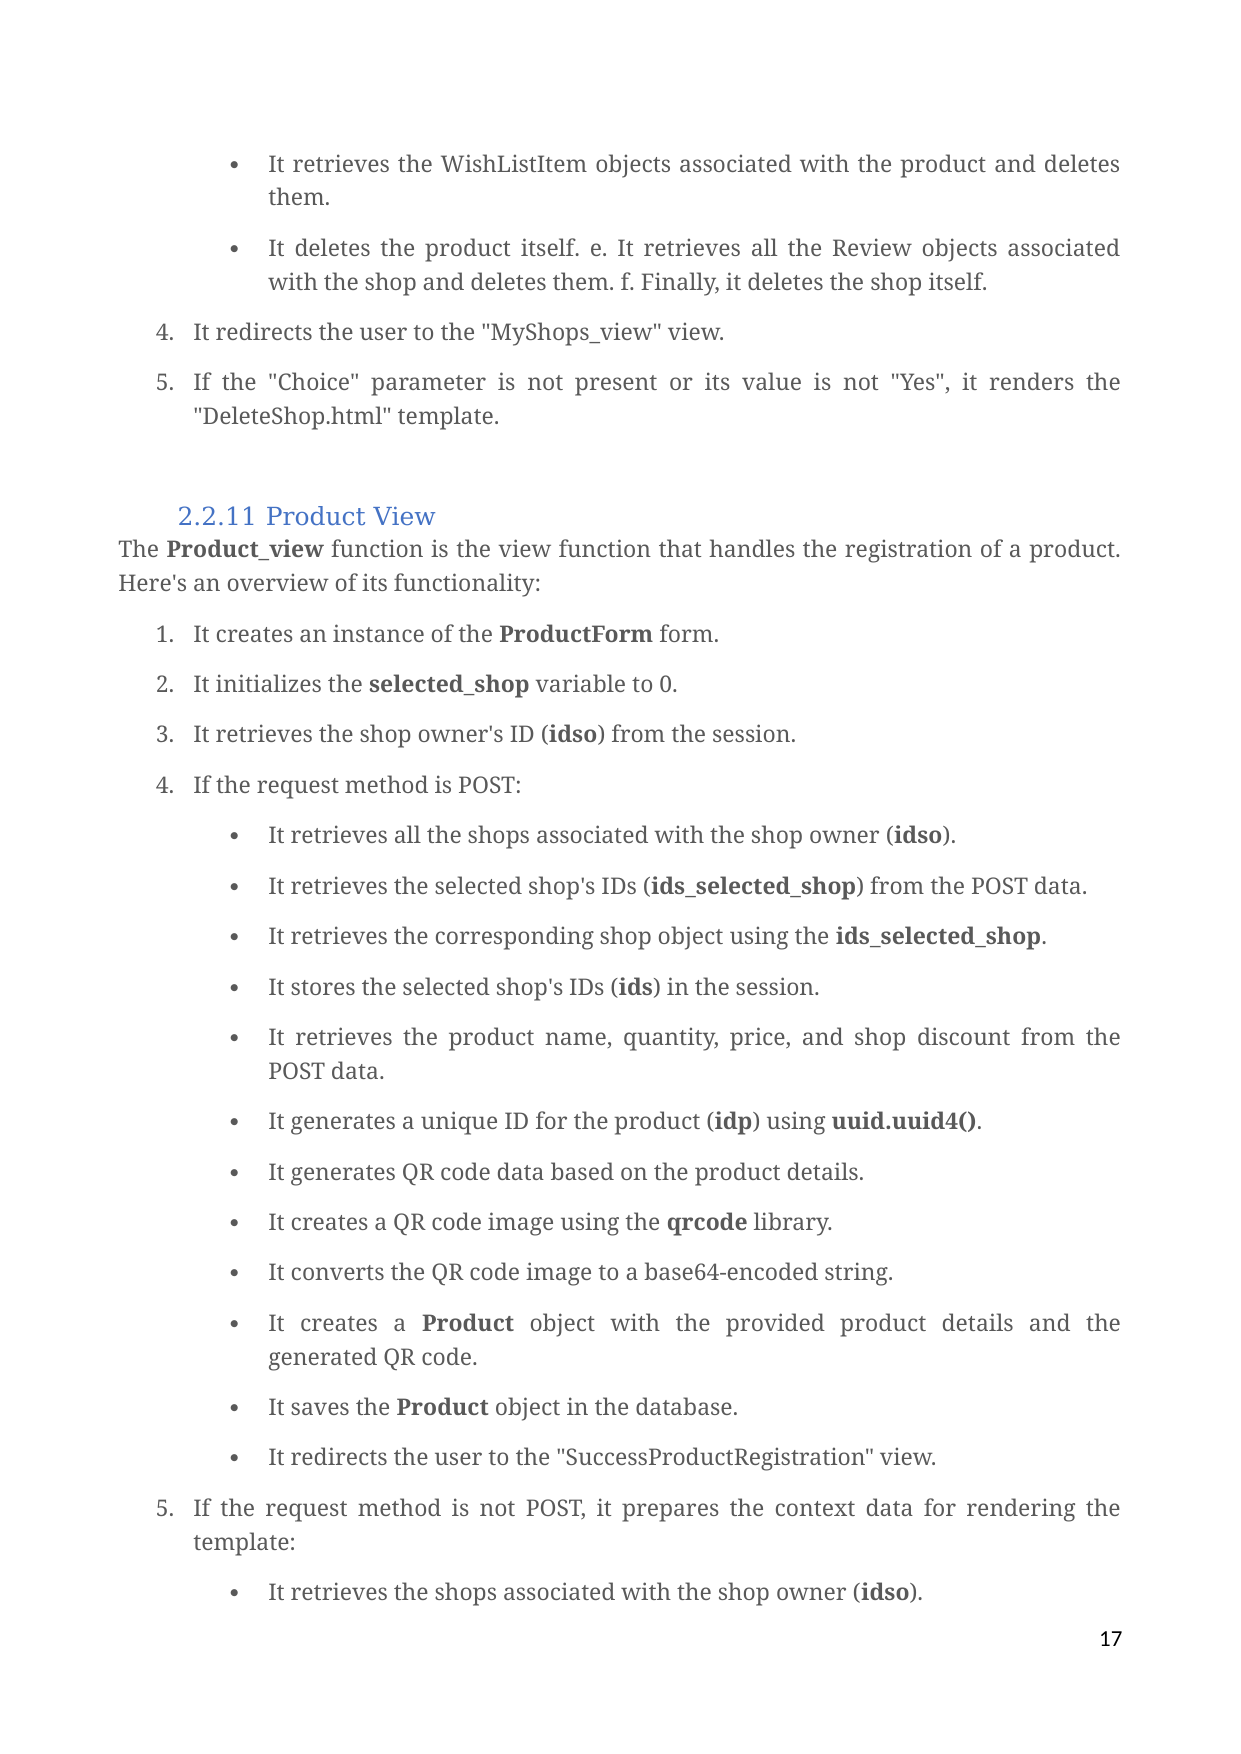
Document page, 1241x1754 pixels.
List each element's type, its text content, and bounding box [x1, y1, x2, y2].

list If the "Choice" parameter is not present or its value is not "Yes", it renders the "DeleteShop.html" template. [156, 366, 1122, 431]
list It saves the Product object in the database. [231, 1391, 1122, 1422]
list It creates an instance of the ProductForm form. [156, 617, 1122, 649]
list It retrieves the WishListItem objects associated with the product and deletes them. [231, 148, 1122, 213]
list It retrieves the product name, quantity, price, and shop discount from the POST data. [231, 1021, 1122, 1086]
list It generates QR code data based on the product details. [231, 1155, 1122, 1187]
list It initializes the selected_shop variable to 0. [156, 668, 1122, 699]
list It creates a QR code image using the qrcode library. [231, 1206, 1122, 1237]
list It redirects the user to the "MyShops_view" view. [156, 316, 1122, 347]
list It retrieves the selected shop's IDs (ids_selected_shop) from the POST data. [231, 869, 1122, 901]
subtitle Product View [177, 501, 1122, 531]
list If the request method is POST: [156, 769, 1122, 800]
list It retrieves the shops associated with the shop owner (idso). [231, 1576, 1122, 1607]
list It retrieves all the shops associated with the shop owner (idso). [231, 819, 1122, 850]
list It generates a unique ID for the product (idp) using uuid.uuid4(). [231, 1105, 1122, 1136]
list It converts the QR code image to a base64-encoded string. [231, 1256, 1122, 1287]
list It retrieves the corresponding shop object using the ids_selected_shop. [231, 920, 1122, 951]
list It creates a Product object with the provided product details and the generated QR code. [231, 1307, 1122, 1372]
list If the request method is not POST, it prepares the context data for rendering the template: [156, 1492, 1122, 1557]
text The Product_view function is the view function that handles the registration of a product. Here's an overview of its functionality: [118, 533, 1122, 598]
list It deletes the product itself. e. It retrieves all the Review objects associated with the shop and deletes them. f. Finally, it deletes the shop itself. [231, 232, 1122, 297]
list It stores the selected shop's IDs (ids) in the session. [231, 970, 1122, 1002]
list It redirects the user to the "SuccessProductRegistration" view. [231, 1441, 1122, 1472]
list It retrieves the shop owner's ID (idso) from the session. [156, 718, 1122, 749]
